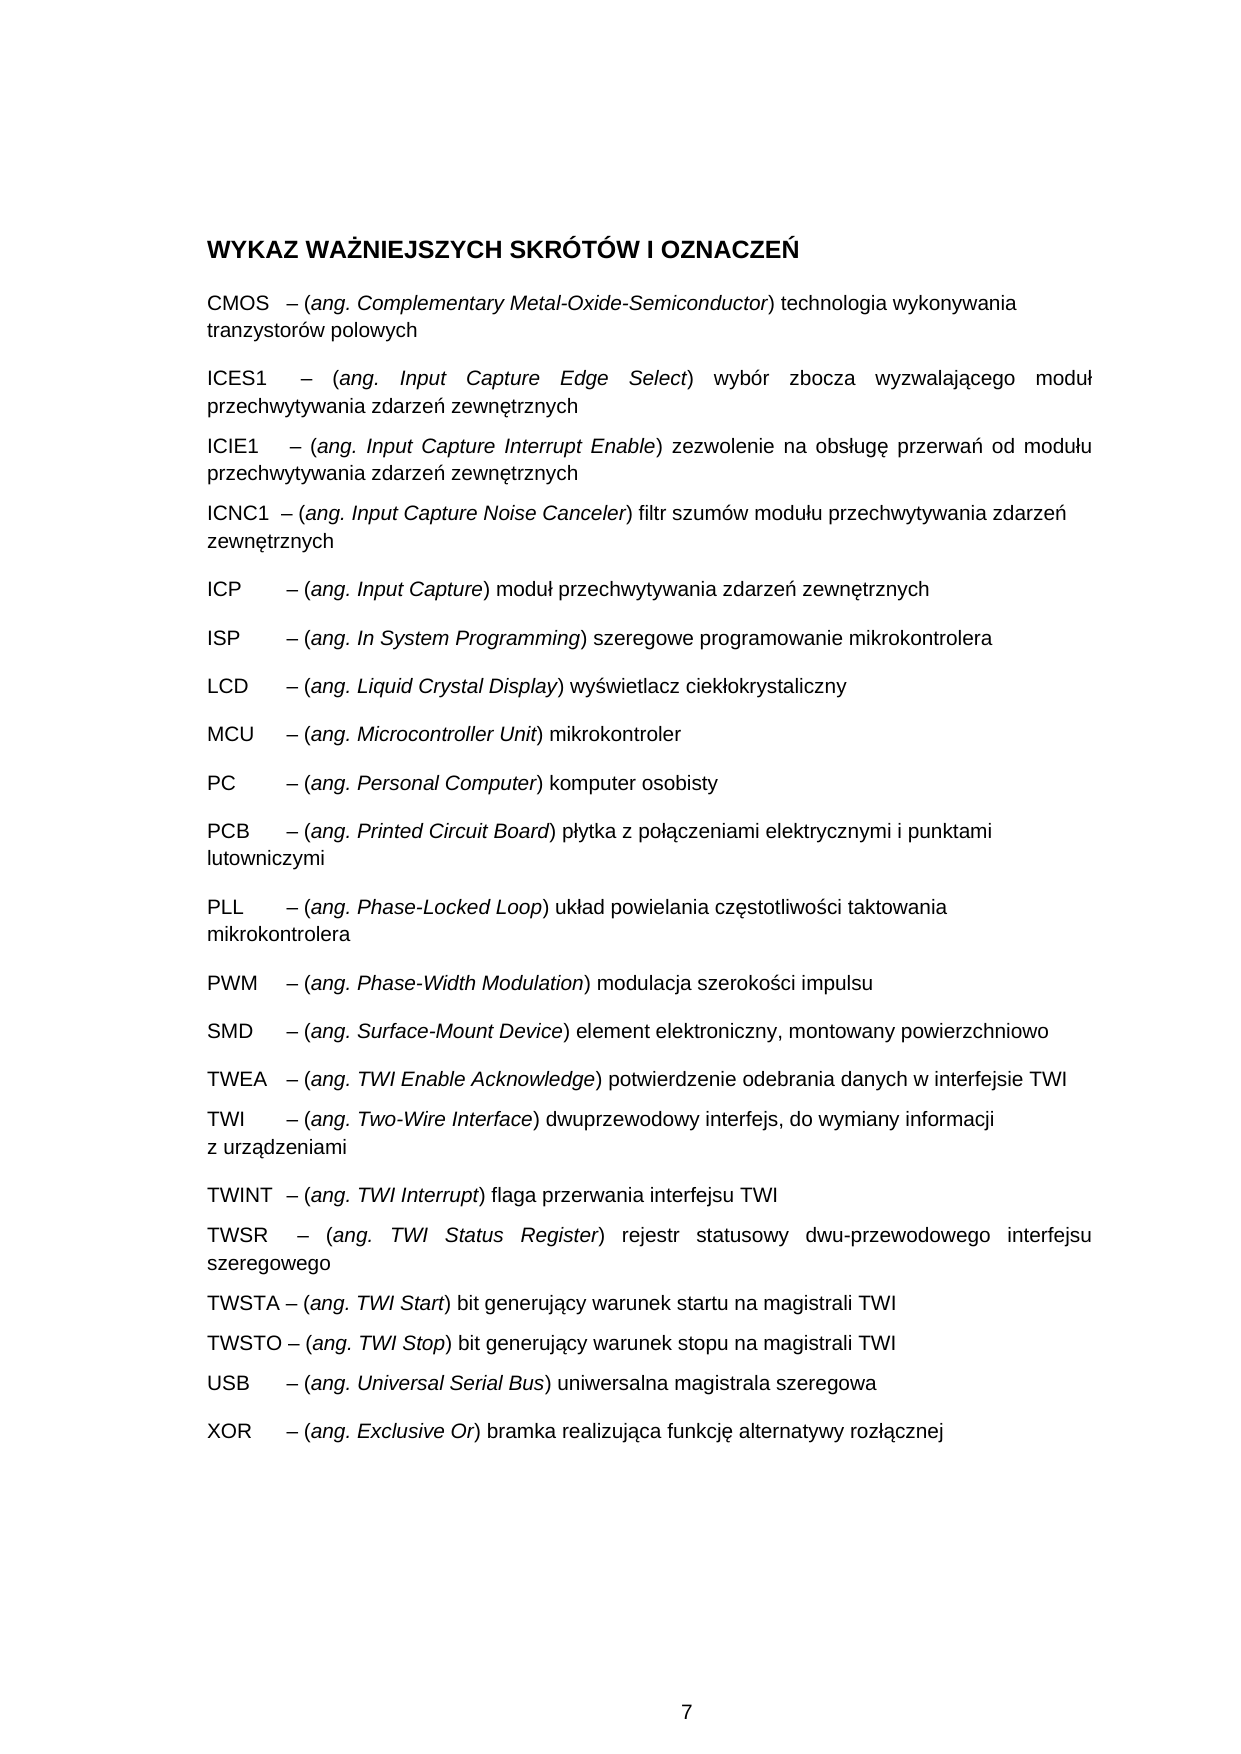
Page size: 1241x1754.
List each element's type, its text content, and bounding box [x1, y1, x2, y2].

text ICES1 – (ang. Input Capture Edge Select) wybór zbocza wyzwalającego moduł przechwytywania zdarzeń zewnętrznych [207, 366, 1092, 418]
text CMOS – (ang. Complementary Metal-Oxide-Semiconductor) technologia wykonywania tranzystorów polowych [207, 290, 1092, 342]
text TWSTO – (ang. TWI Stop) bit generujący warunek stopu na magistrali TWI [207, 1330, 1092, 1354]
text USB – (ang. Universal Serial Bus) uniwersalna magistrala szeregowa [207, 1370, 1092, 1394]
text ICP – (ang. Input Capture) moduł przechwytywania zdarzeń zewnętrznych [207, 577, 1092, 601]
text PC – (ang. Personal Computer) komputer osobisty [207, 770, 1092, 794]
text PCB – (ang. Printed Circuit Board) płytka z połączeniami elektrycznymi i punktami lutowniczymi [207, 819, 1092, 870]
text SMD – (ang. Surface-Mount Device) element elektroniczny, montowany powierzchniowo [207, 1019, 1092, 1043]
text PLL – (ang. Phase-Locked Loop) układ powielania częstotliwości taktowania mikrokontrolera [207, 894, 1092, 946]
text TWINT – (ang. TWI Interrupt) flaga przerwania interfejsu TWI [207, 1183, 1092, 1207]
text ICNC1 – (ang. Input Capture Noise Canceler) filtr szumów modułu przechwytywania zdarzeń zewnętrznych [207, 501, 1092, 553]
subtitle WYKAZ WAŻNIEJSZYCH SKRÓTÓW I OZNACZEŃ [207, 235, 1092, 263]
text XOR – (ang. Exclusive Or) bramka realizująca funkcję alternatywy rozłącznej [207, 1419, 1092, 1443]
text MCU – (ang. Microcontroller Unit) mikrokontroler [207, 722, 1092, 746]
text ISP – (ang. In System Programming) szeregowe programowanie mikrokontrolera [207, 625, 1092, 649]
text TWSTA – (ang. TWI Start) bit generujący warunek startu na magistrali TWI [207, 1290, 1092, 1314]
text TWI – (ang. Two-Wire Interface) dwuprzewodowy interfejs, do wymiany informacji z urządzeniami [207, 1107, 1092, 1158]
text ICIE1 – (ang. Input Capture Interrupt Enable) zezwolenie na obsługę przerwań od modułu przechwytywania zdarzeń zewnętrznych [207, 434, 1092, 485]
text PWM – (ang. Phase-Width Modulation) modulacja szerokości impulsu [207, 970, 1092, 994]
text TWEA – (ang. TWI Enable Acknowledge) potwierdzenie odebrania danych w interfejsie TWI [207, 1067, 1092, 1091]
text TWSR – (ang. TWI Status Register) rejestr statusowy dwu-przewodowego interfejsu szeregowego [207, 1223, 1092, 1274]
text LCD – (ang. Liquid Crystal Display) wyświetlacz ciekłokrystaliczny [207, 674, 1092, 698]
